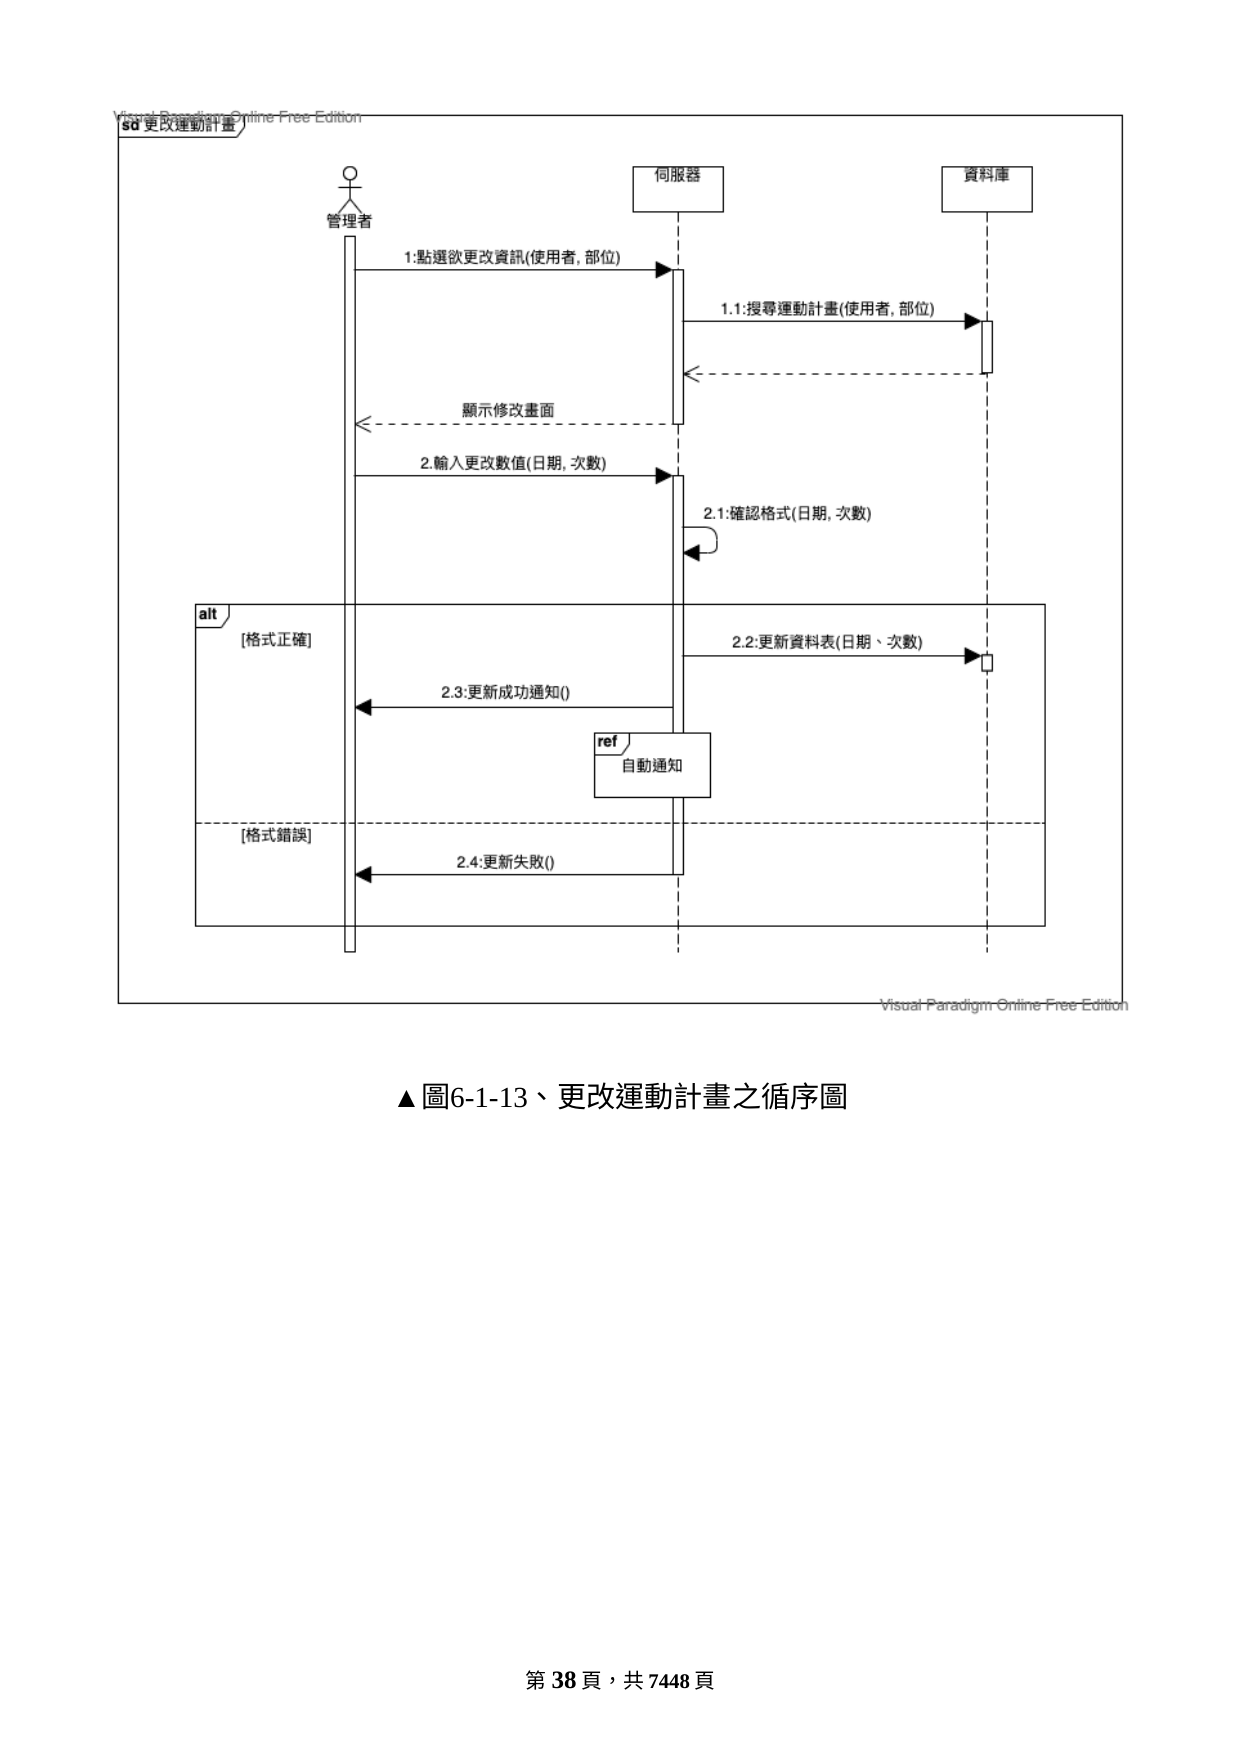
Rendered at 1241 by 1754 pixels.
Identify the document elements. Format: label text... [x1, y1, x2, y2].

picture [105, 102, 1135, 1017]
